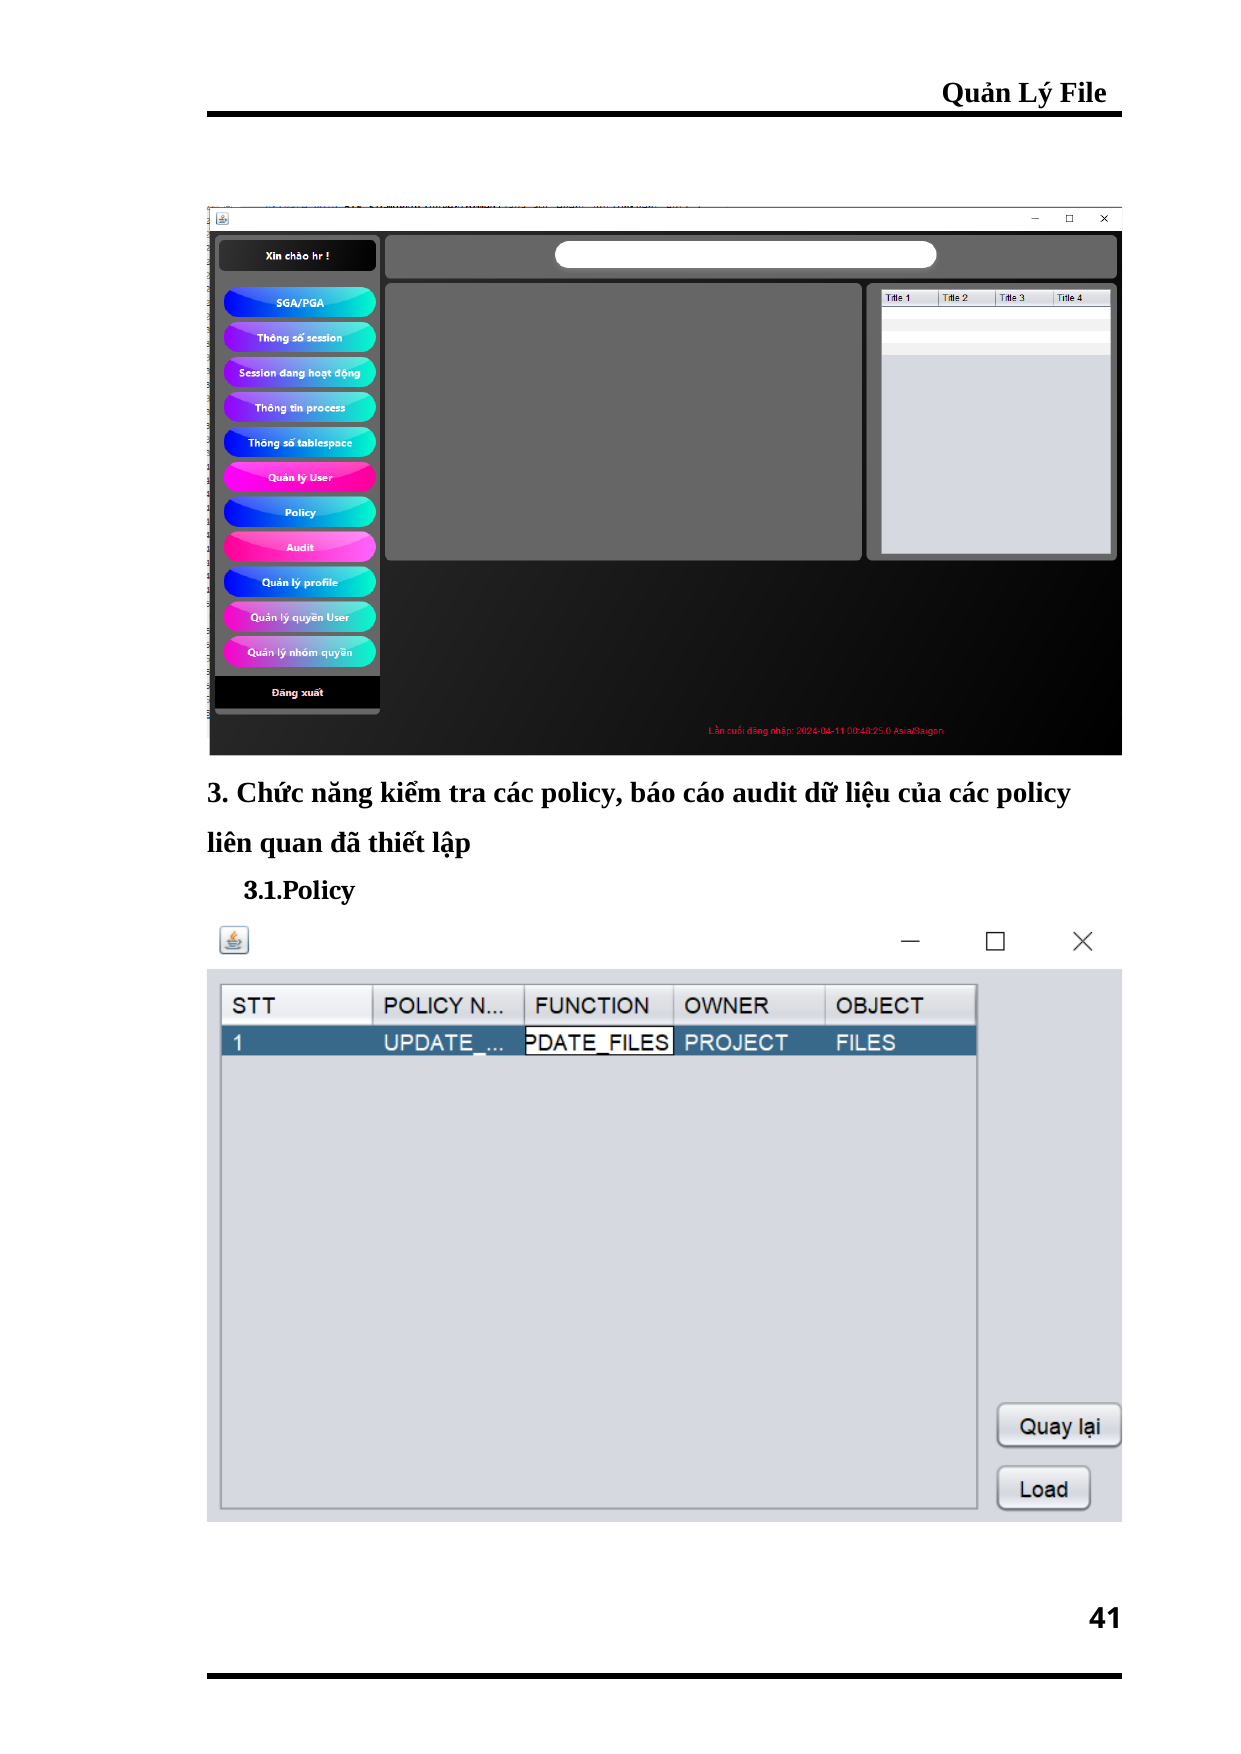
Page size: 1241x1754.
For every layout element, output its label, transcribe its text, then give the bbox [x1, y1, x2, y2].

text 3.1.Policy [207, 875, 1122, 922]
picture [206, 206, 1123, 756]
subtitle 3. Chức năng kiểm tra các policy, báo cáo audit dữ liệu của các policy liên quan đã thiết lập [207, 775, 1122, 858]
picture [206, 922, 1123, 1522]
